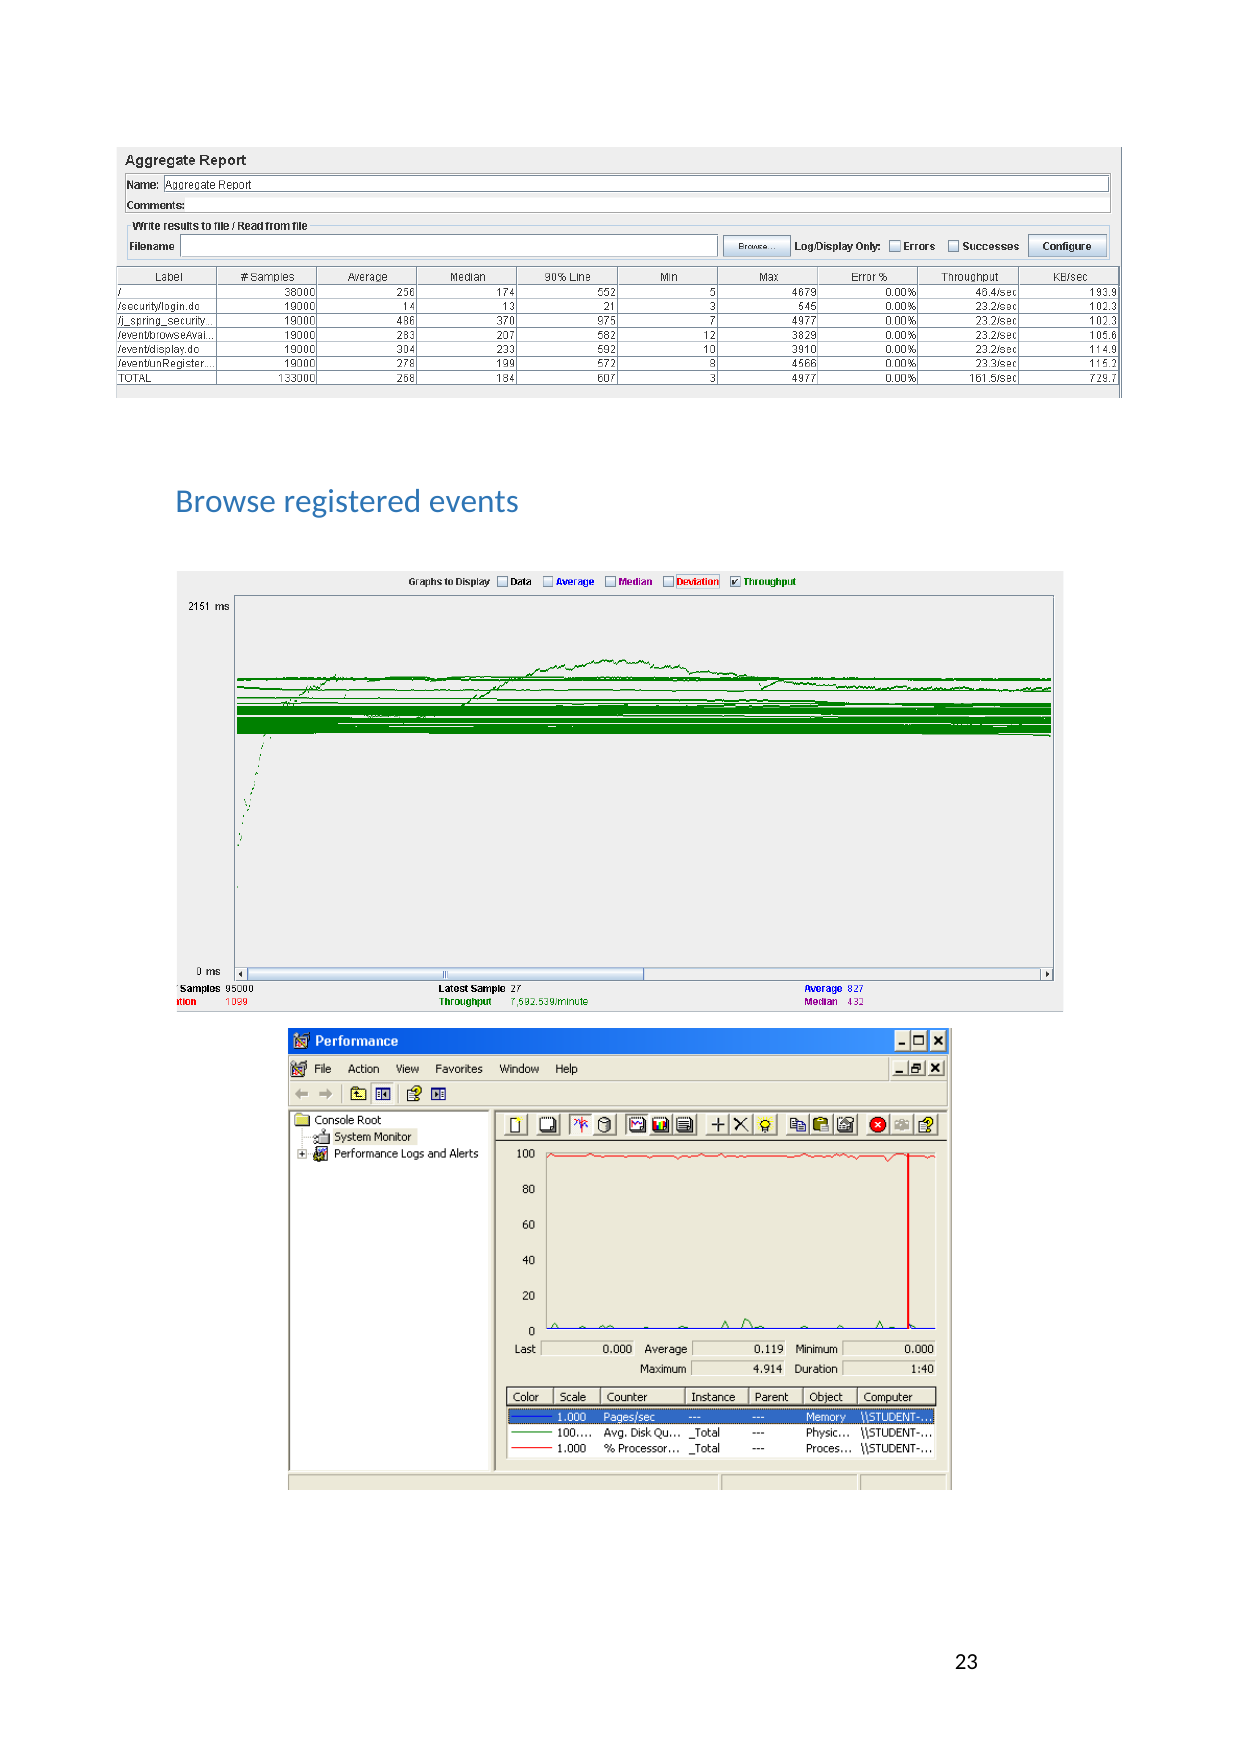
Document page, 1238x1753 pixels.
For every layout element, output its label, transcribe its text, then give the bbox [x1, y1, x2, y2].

picture [176, 571, 1064, 1012]
picture [287, 1028, 952, 1490]
picture [116, 147, 1123, 398]
subtitle Browse registered events [175, 480, 1063, 521]
